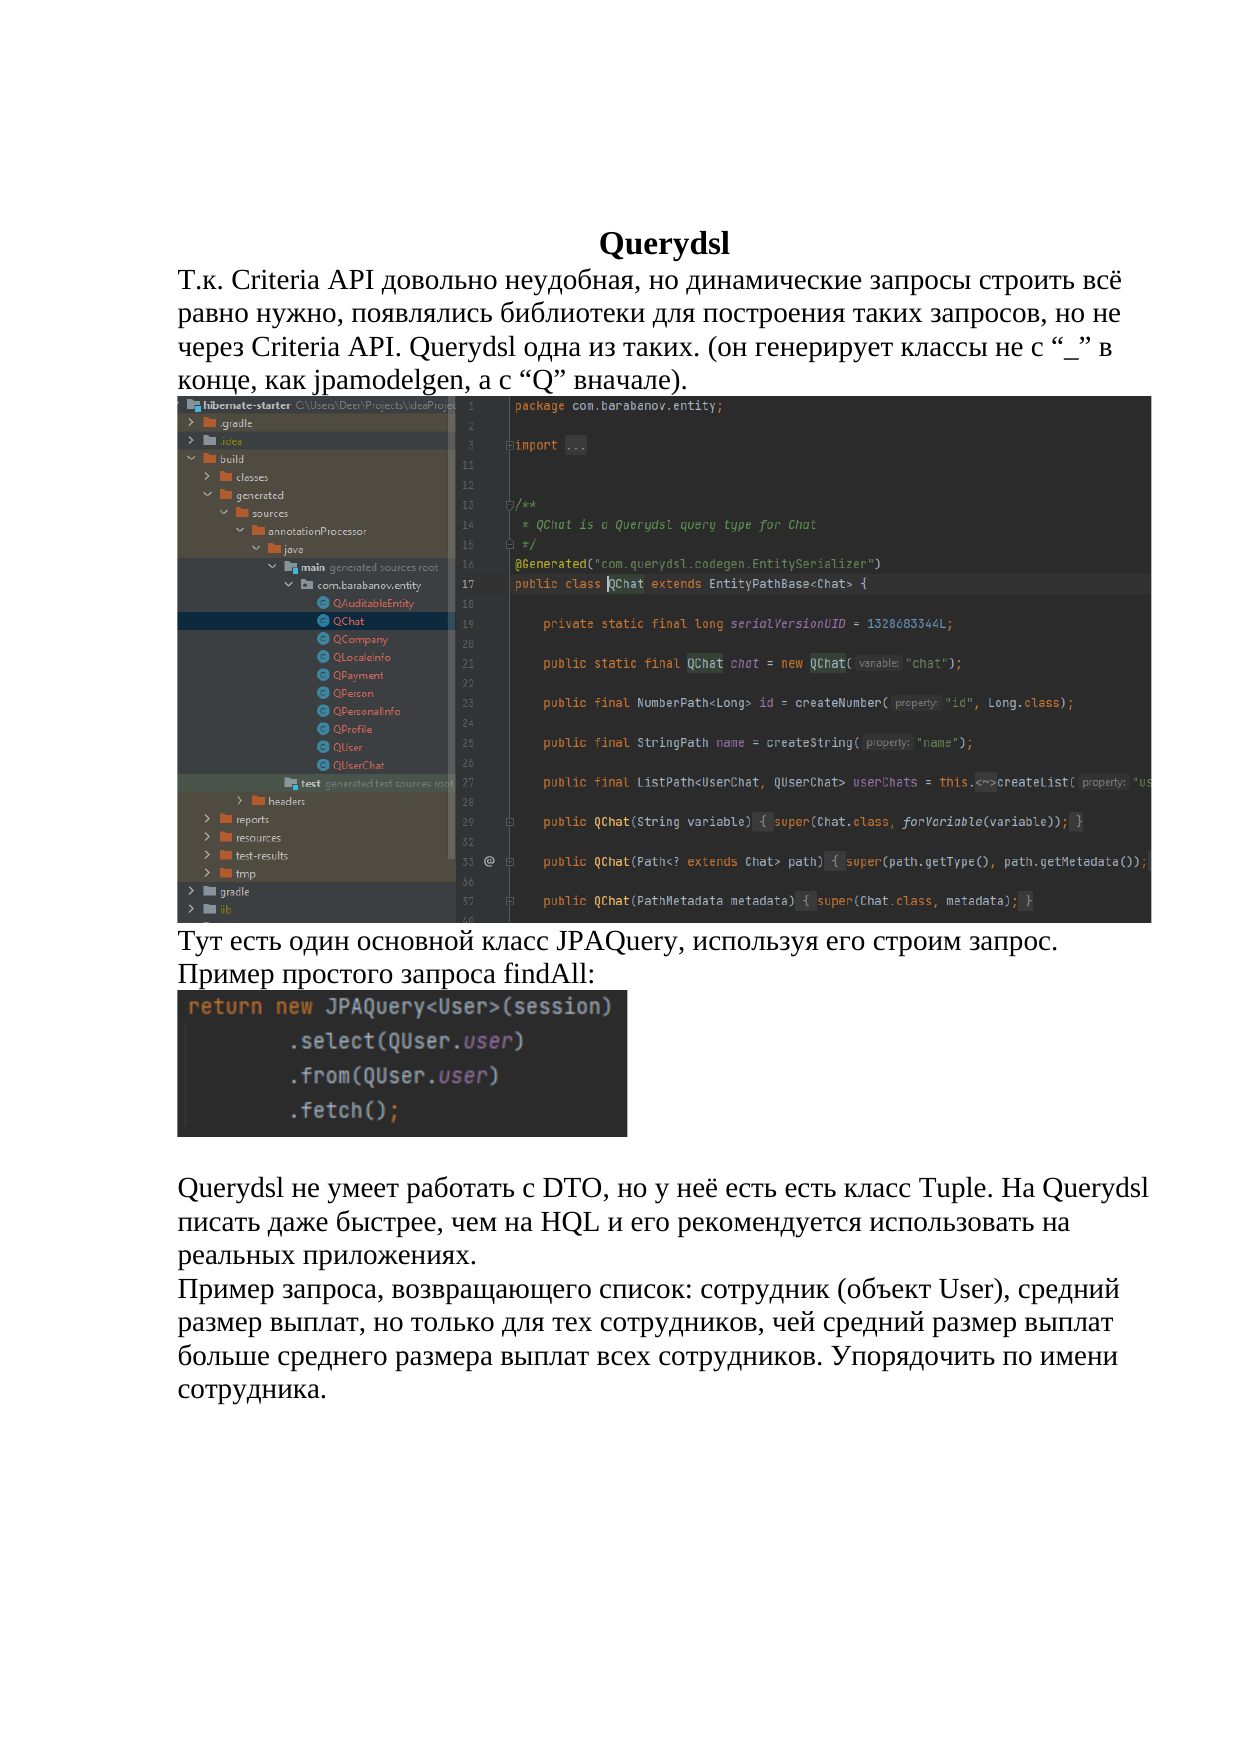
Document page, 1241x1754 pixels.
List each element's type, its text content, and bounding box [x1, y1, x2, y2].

text Пример запроса, возвращающего список: сотрудник (объект User), средний размер выплат, но только для тех сотрудников, чей средний размер выплат больше среднего размера выплат всех сотрудников. Упорядочить по имени сотрудника. [177, 1271, 1152, 1405]
text Т.к. Criteria API довольно неудобная, но динамические запросы строить всё равно нужно, появлялись библиотеки для построения таких запросов, но не через Criteria API. Querydsl одна из таких. (он генерирует классы не с “_” в конце, как jpamodelgen, а с “Q” вначале). [177, 262, 1152, 396]
picture [177, 990, 628, 1137]
picture [177, 396, 1152, 923]
text Тут есть один основной класс JPAQuery, используя его строим запрос. Пример простого запроса findAll: [177, 923, 1152, 990]
text Querydsl не умеет работать с DTO, но у неё есть есть класс Tuple. На Querydsl писать даже быстрее, чем на HQL и его рекомендуется использовать на реальных приложениях. [177, 1170, 1152, 1271]
text Querydsl [177, 223, 1152, 262]
